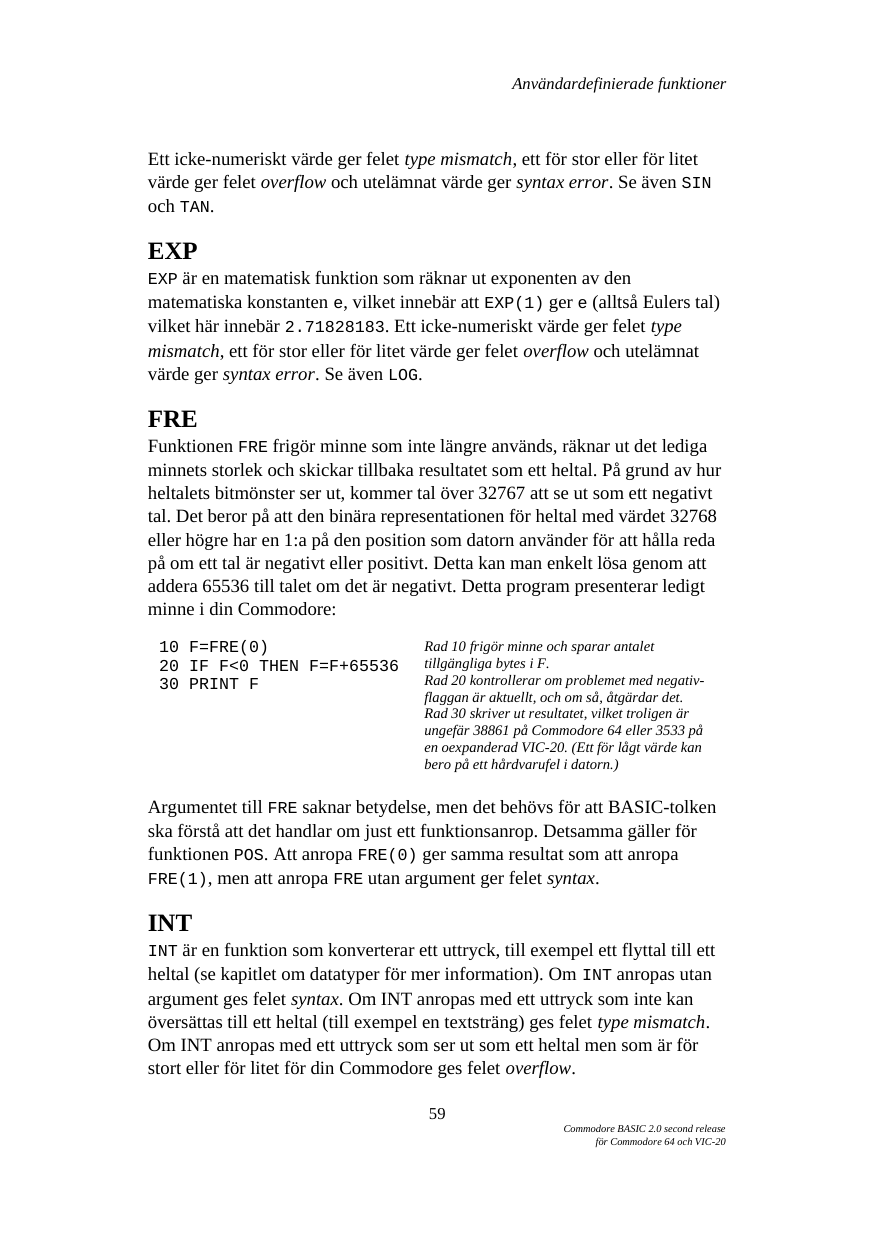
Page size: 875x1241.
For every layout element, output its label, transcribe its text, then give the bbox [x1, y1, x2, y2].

table_header 10 F=FRE(0) 20 IF F<0 THEN F=F+65536 30 PRINT F [148, 638, 413, 772]
subtitle INT [148, 908, 726, 937]
text Funktionen FRE frigör minne som inte längre används, räknar ut det lediga minnets storlek och skickar tillbaka resultatet som ett heltal. På grund av hur heltalets bitmönster ser ut, kommer tal över 32767 att se ut som ett negativt tal. Det beror på att den binära representationen för heltal med värdet 32768 eller högre har en 1:a på den position som datorn använder för att hålla reda på om ett tal är negativt eller positivt. Detta kan man enkelt lösa genom att addera 65536 till talet om det är negativt. Detta program presenterar ledigt minne i din Commodore: [148, 435, 726, 620]
subtitle FRE [148, 404, 726, 432]
text Argumentet till FRE saknar betydelse, men det behövs för att BASIC-tolken ska förstå att det handlar om just ett funktionsanrop. Detsamma gäller för funktionen POS. Att anropa FRE(0) ger samma resultat som att anropa FRE(1), men att anropa FRE utan argument ger felet syntax. [148, 772, 726, 890]
text INT är en funktion som konverterar ett uttryck, till exempel ett flyttal till ett heltal (se kapitlet om datatyper för mer information). Om INT anropas utan argument ges felet syntax. Om INT anropas med ett uttryck som inte kan översättas till ett heltal (till exempel en textsträng) ges felet type mismatch. Om INT anropas med ett uttryck som ser ut som ett heltal men som är för stort eller för litet för din Commodore ges felet overflow. [148, 939, 726, 1079]
text EXP är en matematisk funktion som räknar ut exponenten av den matematiska konstanten e, vilket innebär att EXP(1) ger e (alltså Eulers tal) vilket här innebär 2.71828183. Ett icke-numeriskt värde ger felet type mismatch, ett för stor eller för litet värde ger felet overflow och utelämnat värde ger syntax error. Se även LOG. [148, 267, 726, 385]
table_header Rad 10 frigör minne och sparar antalet tillgängliga bytes i F. Rad 20 kontrollerar om problemet med negativ-flaggan är aktuellt, och om så, åtgärdar det. Rad 30 skriver ut resultatet, vilket troligen är ungefär 38861 på Commodore 64 eller 3533 på en oexpanderad VIC-20. (Ett för lågt värde kan bero på ett hårdvarufel i datorn.) [413, 638, 725, 772]
text Ett icke-numeriskt värde ger felet type mismatch, ett för stor eller för litet värde ger felet overflow och utelämnat värde ger syntax error. Se även SIN och TAN. [148, 148, 726, 218]
subtitle EXP [148, 236, 726, 265]
